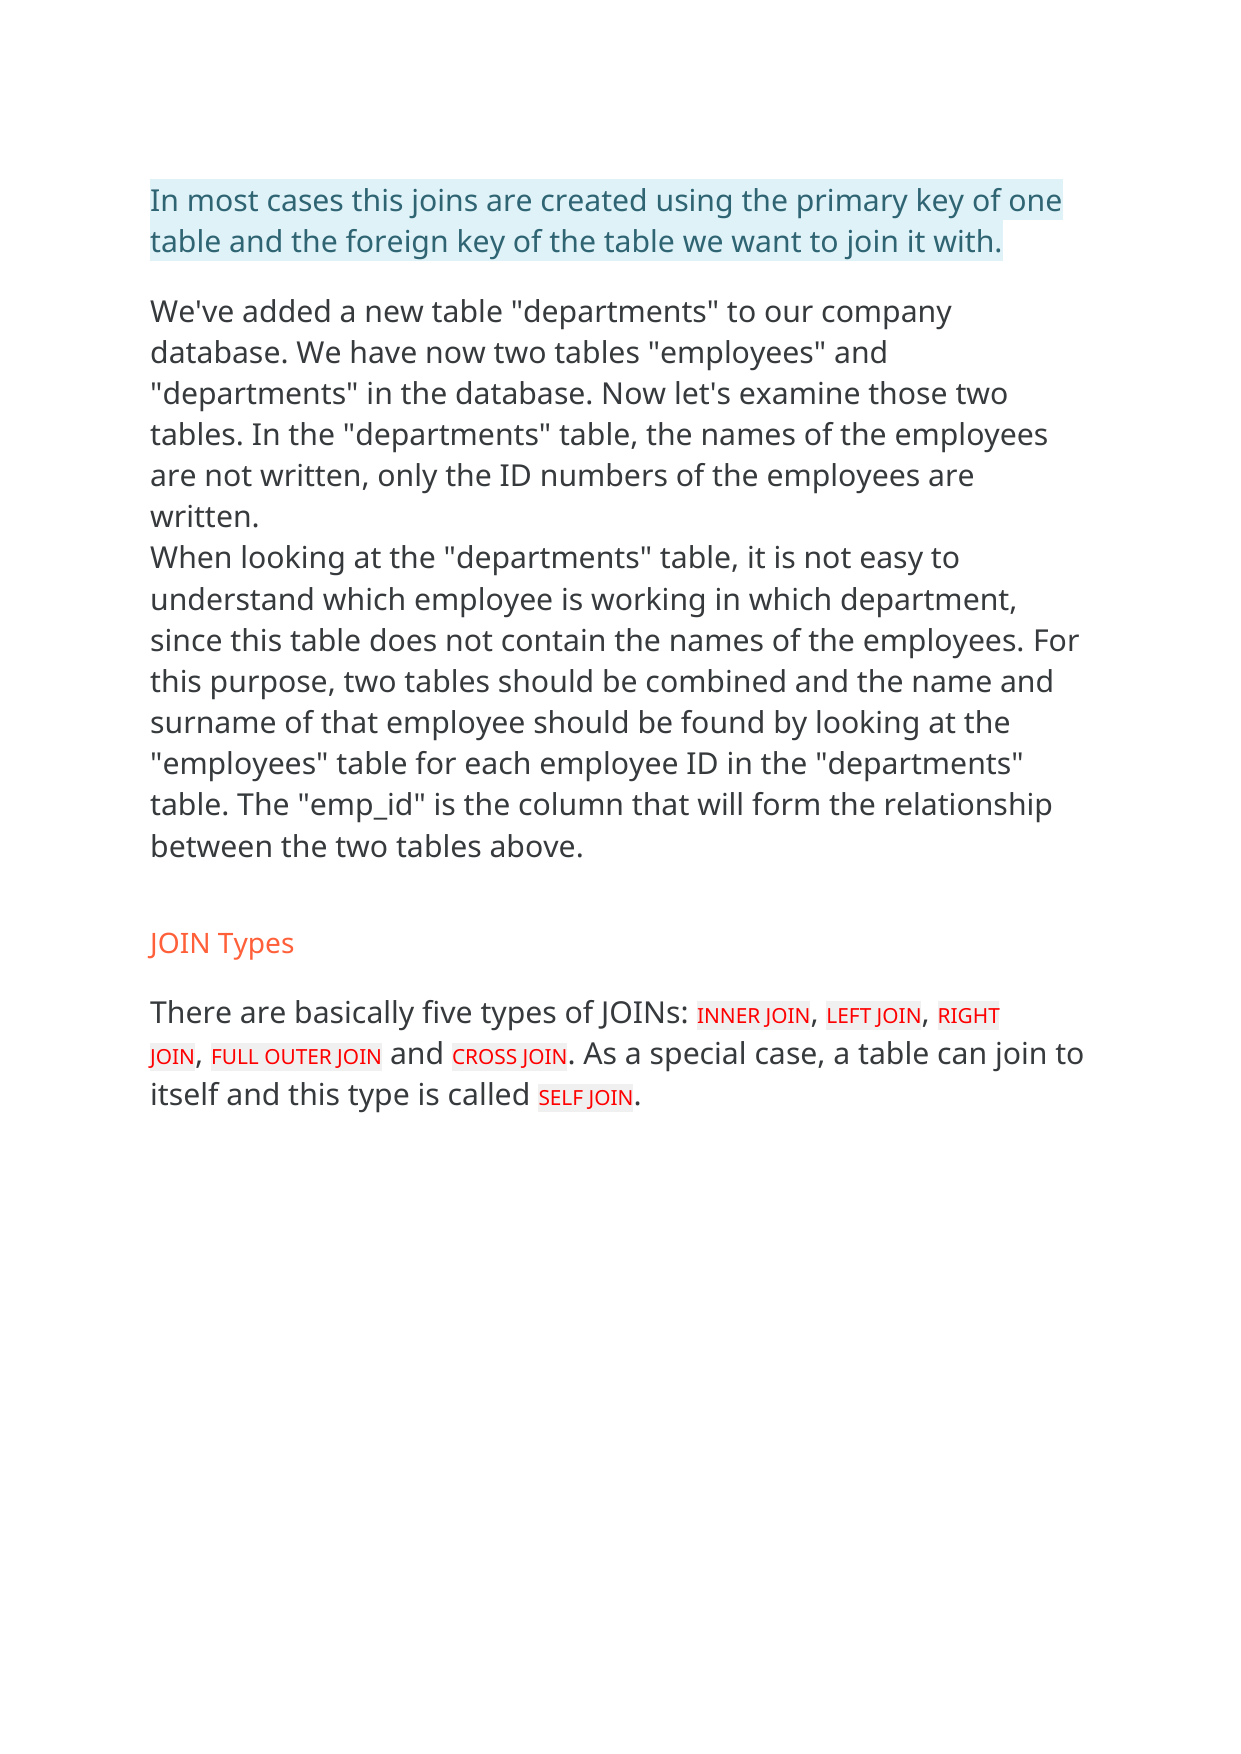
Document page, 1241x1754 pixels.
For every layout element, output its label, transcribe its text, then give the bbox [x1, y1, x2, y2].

subtitle JOIN Types [150, 924, 1090, 962]
text When looking at the "departments" table, it is not easy to understand which employee is working in which department, since this table does not contain the names of the employees. For this purpose, two tables should be combined and the name and surname of that employee should be found by looking at the "employees" table for each employee ID in the "departments" table. The "emp_id" is the column that will form the relationship between the two tables above. [150, 537, 1090, 866]
text There are basically five types of JOINs: INNER JOIN, LEFT JOIN, RIGHT JOIN, FULL OUTER JOIN and CROSS JOIN. As a special case, a table can join to itself and this type is called SELF JOIN. [150, 991, 1090, 1115]
text We've added a new table "departments" to our company database. We have now two tables "employees" and "departments" in the database. Now let's examine those two tables. In the "departments" table, the names of the employees are not written, only the ID numbers of the employees are written. [259, 290, 1090, 537]
text In most cases this joins are created using the primary key of one table and the foreign key of the table we want to join it with. [150, 150, 1090, 261]
